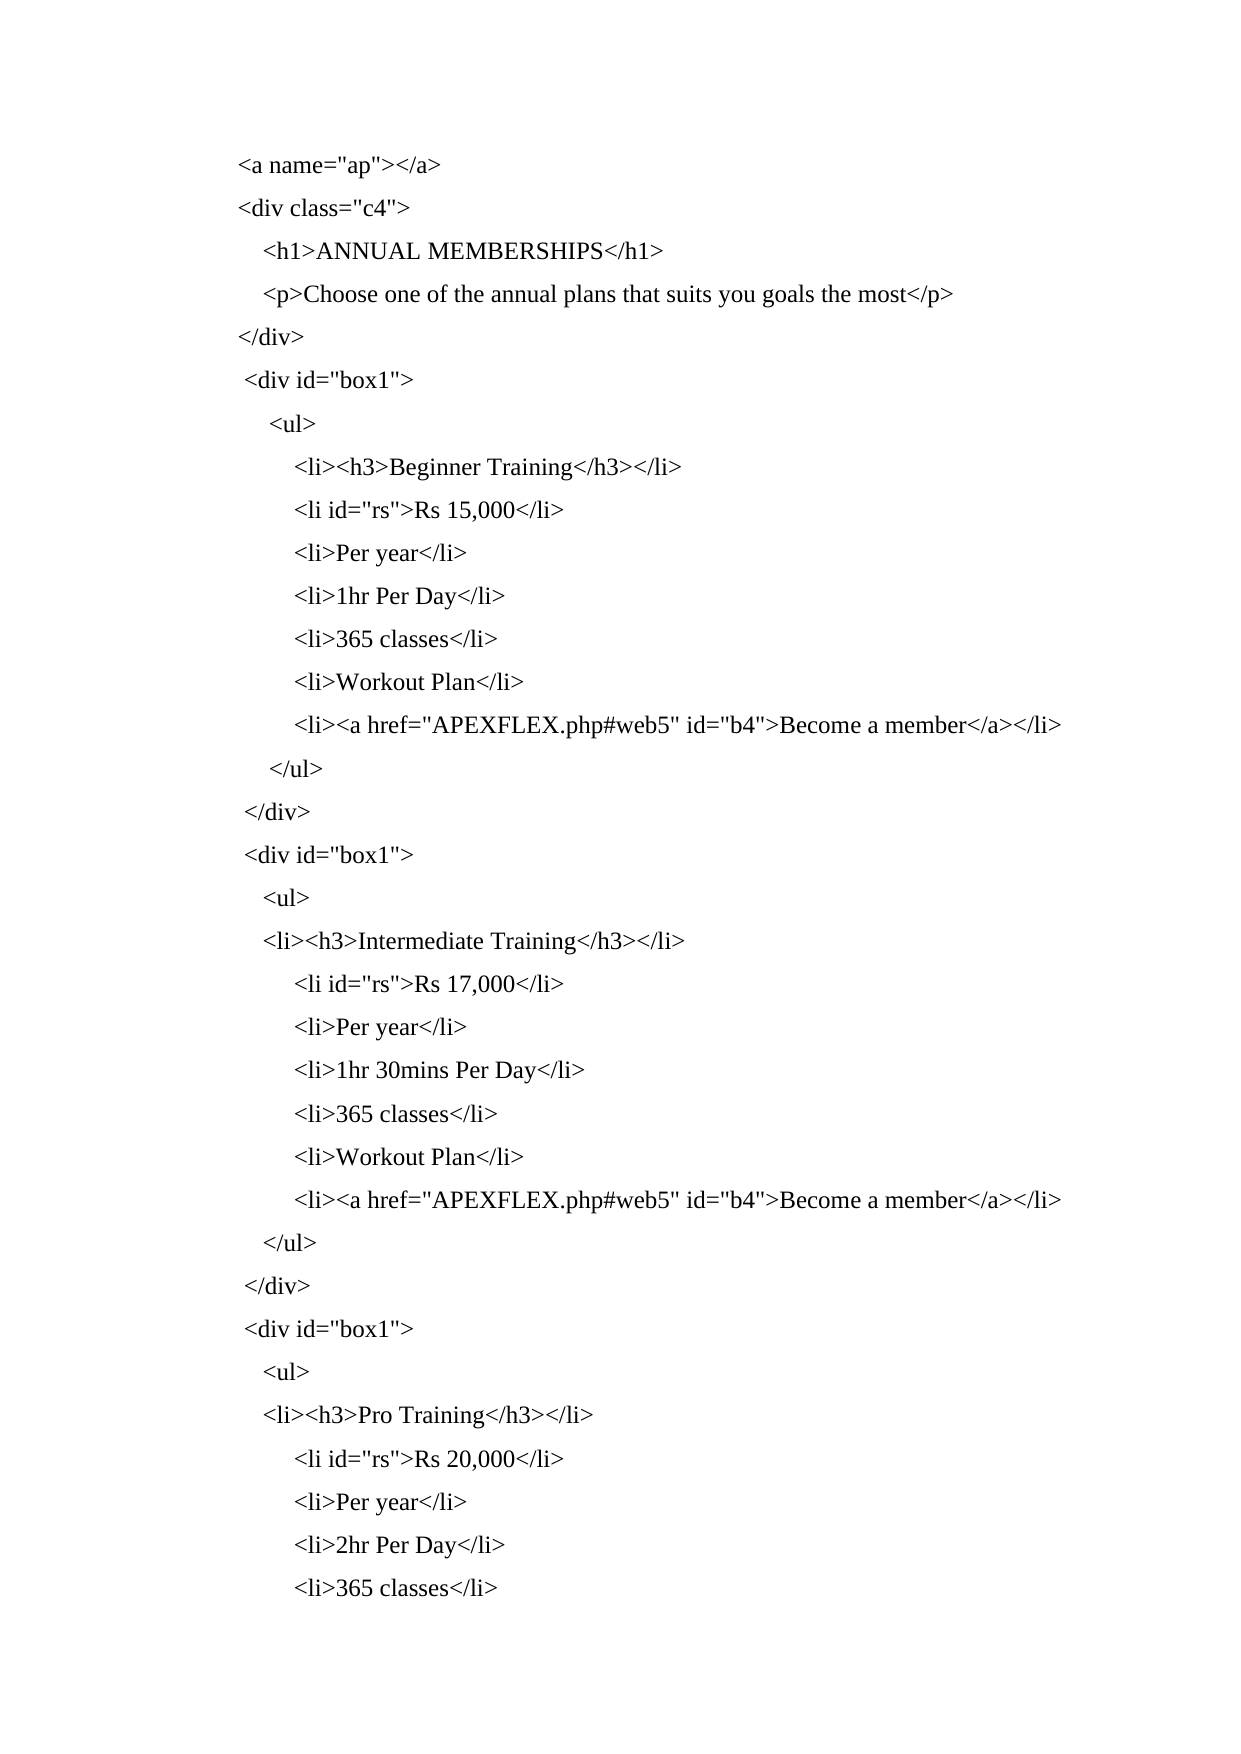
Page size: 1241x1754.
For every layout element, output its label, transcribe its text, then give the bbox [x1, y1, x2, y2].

text <li id="rs">Rs 17,000</li> [187, 969, 1090, 998]
text <li><a href="APEXFLEX.php#web5" id="b4">Become a member</a></li> [187, 1185, 1090, 1214]
text <li>Per year</li> [187, 538, 1090, 567]
text <li><h3>Pro Training</h3></li> [187, 1401, 1090, 1429]
text <div id="box1"> [187, 366, 1090, 394]
text </ul> [187, 754, 1090, 782]
text <div class="c4"> [187, 193, 1090, 222]
text <li>2hr Per Day</li> [187, 1530, 1090, 1559]
text <li>Per year</li> [187, 1012, 1090, 1041]
text <li>1hr Per Day</li> [187, 581, 1090, 610]
text <div id="box1"> [187, 840, 1090, 869]
text <li>Workout Plan</li> [187, 667, 1090, 696]
text <ul> [187, 1357, 1090, 1386]
text <p>Choose one of the annual plans that suits you goals the most</p> [187, 279, 1090, 308]
text <li>365 classes</li> [187, 624, 1090, 653]
text </div> [187, 1271, 1090, 1300]
text <ul> [187, 883, 1090, 912]
text <li>Workout Plan</li> [187, 1142, 1090, 1171]
text <ul> [187, 409, 1090, 437]
text </div> [187, 797, 1090, 826]
text <h1>ANNUAL MEMBERSHIPS</h1> [187, 236, 1090, 265]
text <li>365 classes</li> [187, 1573, 1090, 1602]
text <a name="ap"></a> [187, 150, 1090, 179]
text <li><a href="APEXFLEX.php#web5" id="b4">Become a member</a></li> [187, 711, 1090, 739]
text </div> [187, 322, 1090, 351]
text <li id="rs">Rs 20,000</li> [187, 1444, 1090, 1472]
text <li>365 classes</li> [187, 1099, 1090, 1127]
text </ul> [187, 1228, 1090, 1257]
text <li>1hr 30mins Per Day</li> [187, 1056, 1090, 1084]
text <li>Per year</li> [187, 1487, 1090, 1516]
text <div id="box1"> [187, 1314, 1090, 1343]
text <li><h3>Intermediate Training</h3></li> [187, 926, 1090, 955]
text <li><h3>Beginner Training</h3></li> [187, 452, 1090, 481]
text <li id="rs">Rs 15,000</li> [187, 495, 1090, 524]
